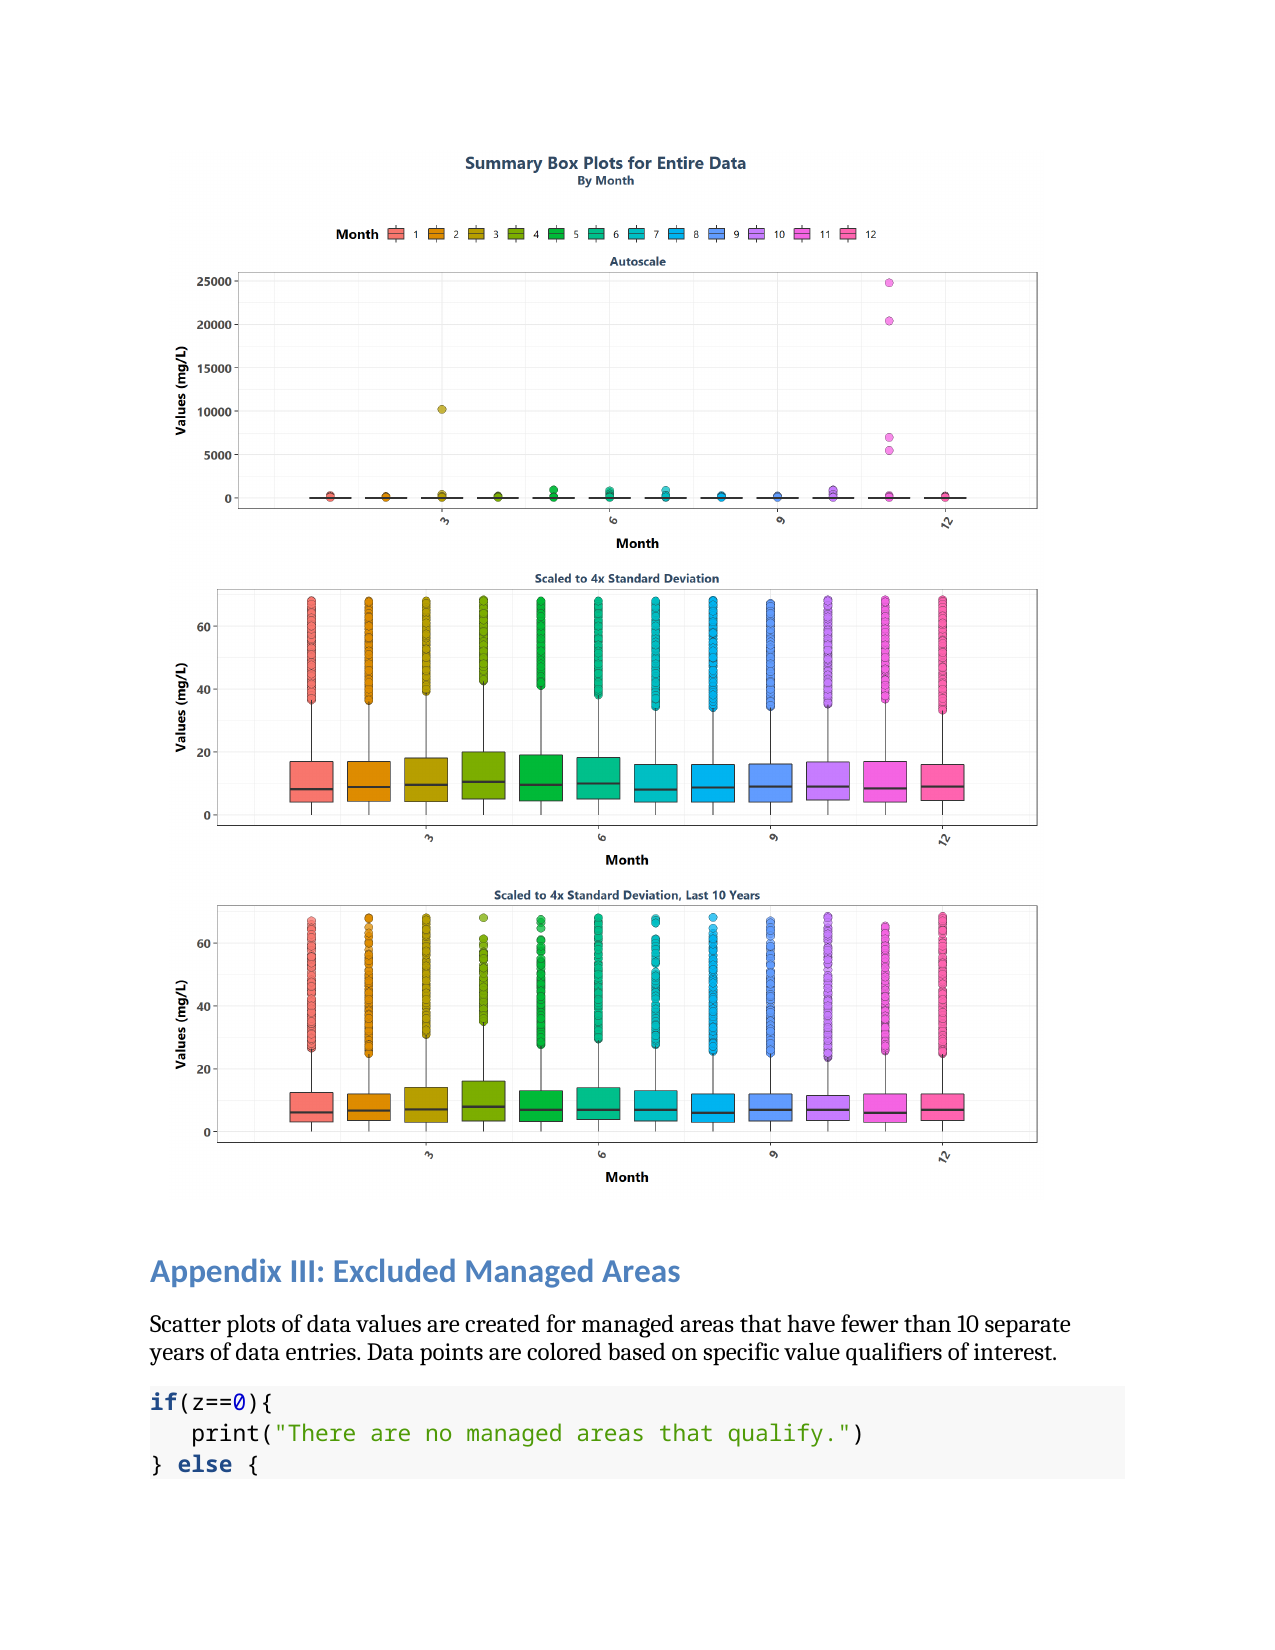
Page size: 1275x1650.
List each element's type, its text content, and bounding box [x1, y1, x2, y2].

text Scatter plots of data values are created for managed areas that have fewer than 10 separate years of data entries. Data points are colored based on specific value qualifiers of interest. [150, 1309, 1125, 1367]
subtitle Appendix III: Excluded Managed Areas [150, 1250, 1125, 1291]
picture [168, 150, 1044, 1200]
